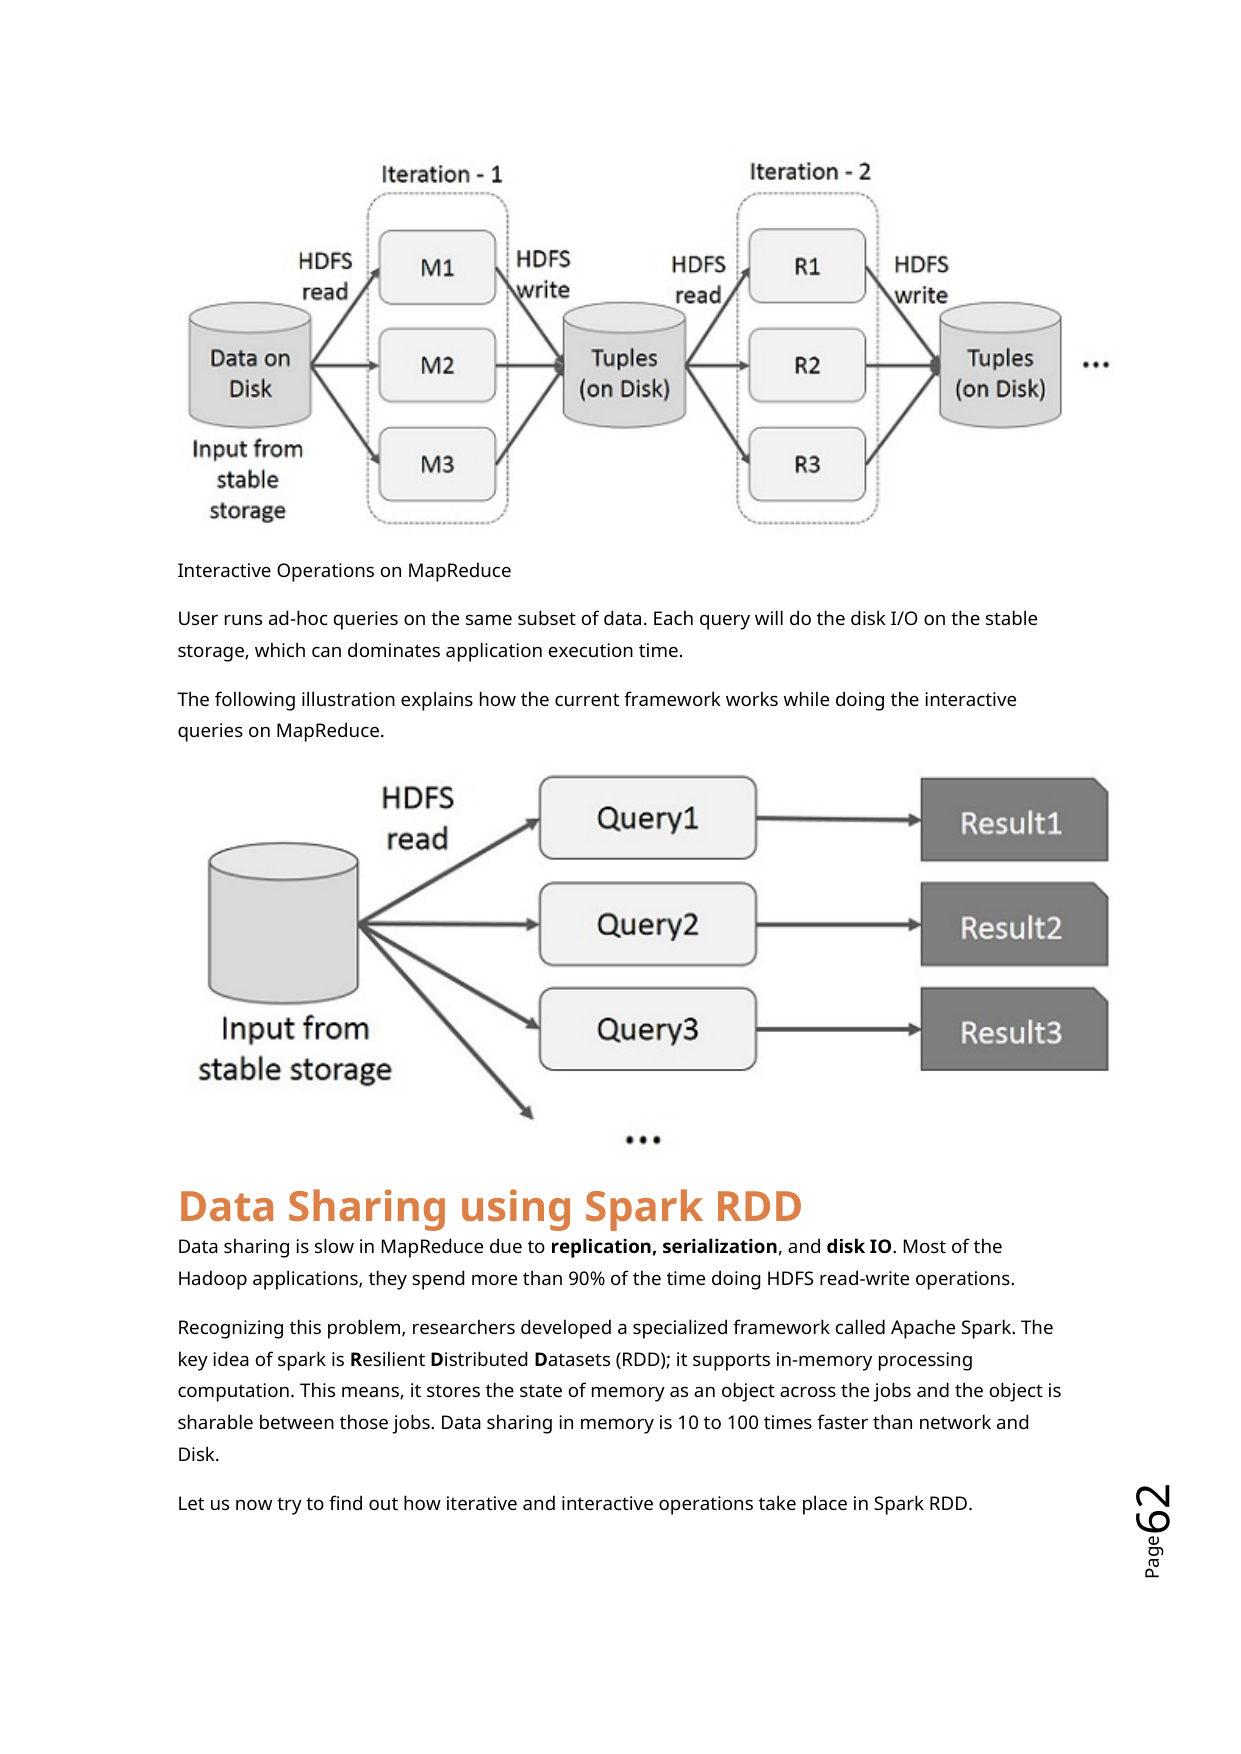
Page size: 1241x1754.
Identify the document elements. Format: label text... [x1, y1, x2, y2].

text The following illustration explains how the current framework works while doing the interactive queries on MapReduce. [177, 686, 1063, 743]
text Let us now try to find out how iterative and interactive operations take place in Spark RDD. [177, 1490, 1063, 1516]
picture [177, 147, 1115, 534]
text Data sharing is slow in MapReduce due to replication, serialization, and disk IO. Most of the Hadoop applications, they spend more than 90% of the time doing HDFS read-write operations. [177, 1234, 1063, 1291]
text User runs ad-hoc queries on the same subset of data. Each query will do the disk I/O on the stable storage, which can dominates application execution time. [177, 606, 1063, 663]
text Recognizing this problem, researchers developed a specialized framework called Apache Spark. The key idea of spark is Resilient Distributed Datasets (RDD); it supports in-memory processing computation. This means, it stores the state of memory as an object across the jobs and the object is sharable between those jobs. Data sharing in memory is 10 to 100 times faster than network and Disk. [177, 1314, 1063, 1467]
text Interactive Operations on MapReduce [177, 557, 1063, 582]
picture [177, 766, 1115, 1154]
subtitle Data Sharing using Spark RDD [177, 1177, 1063, 1234]
